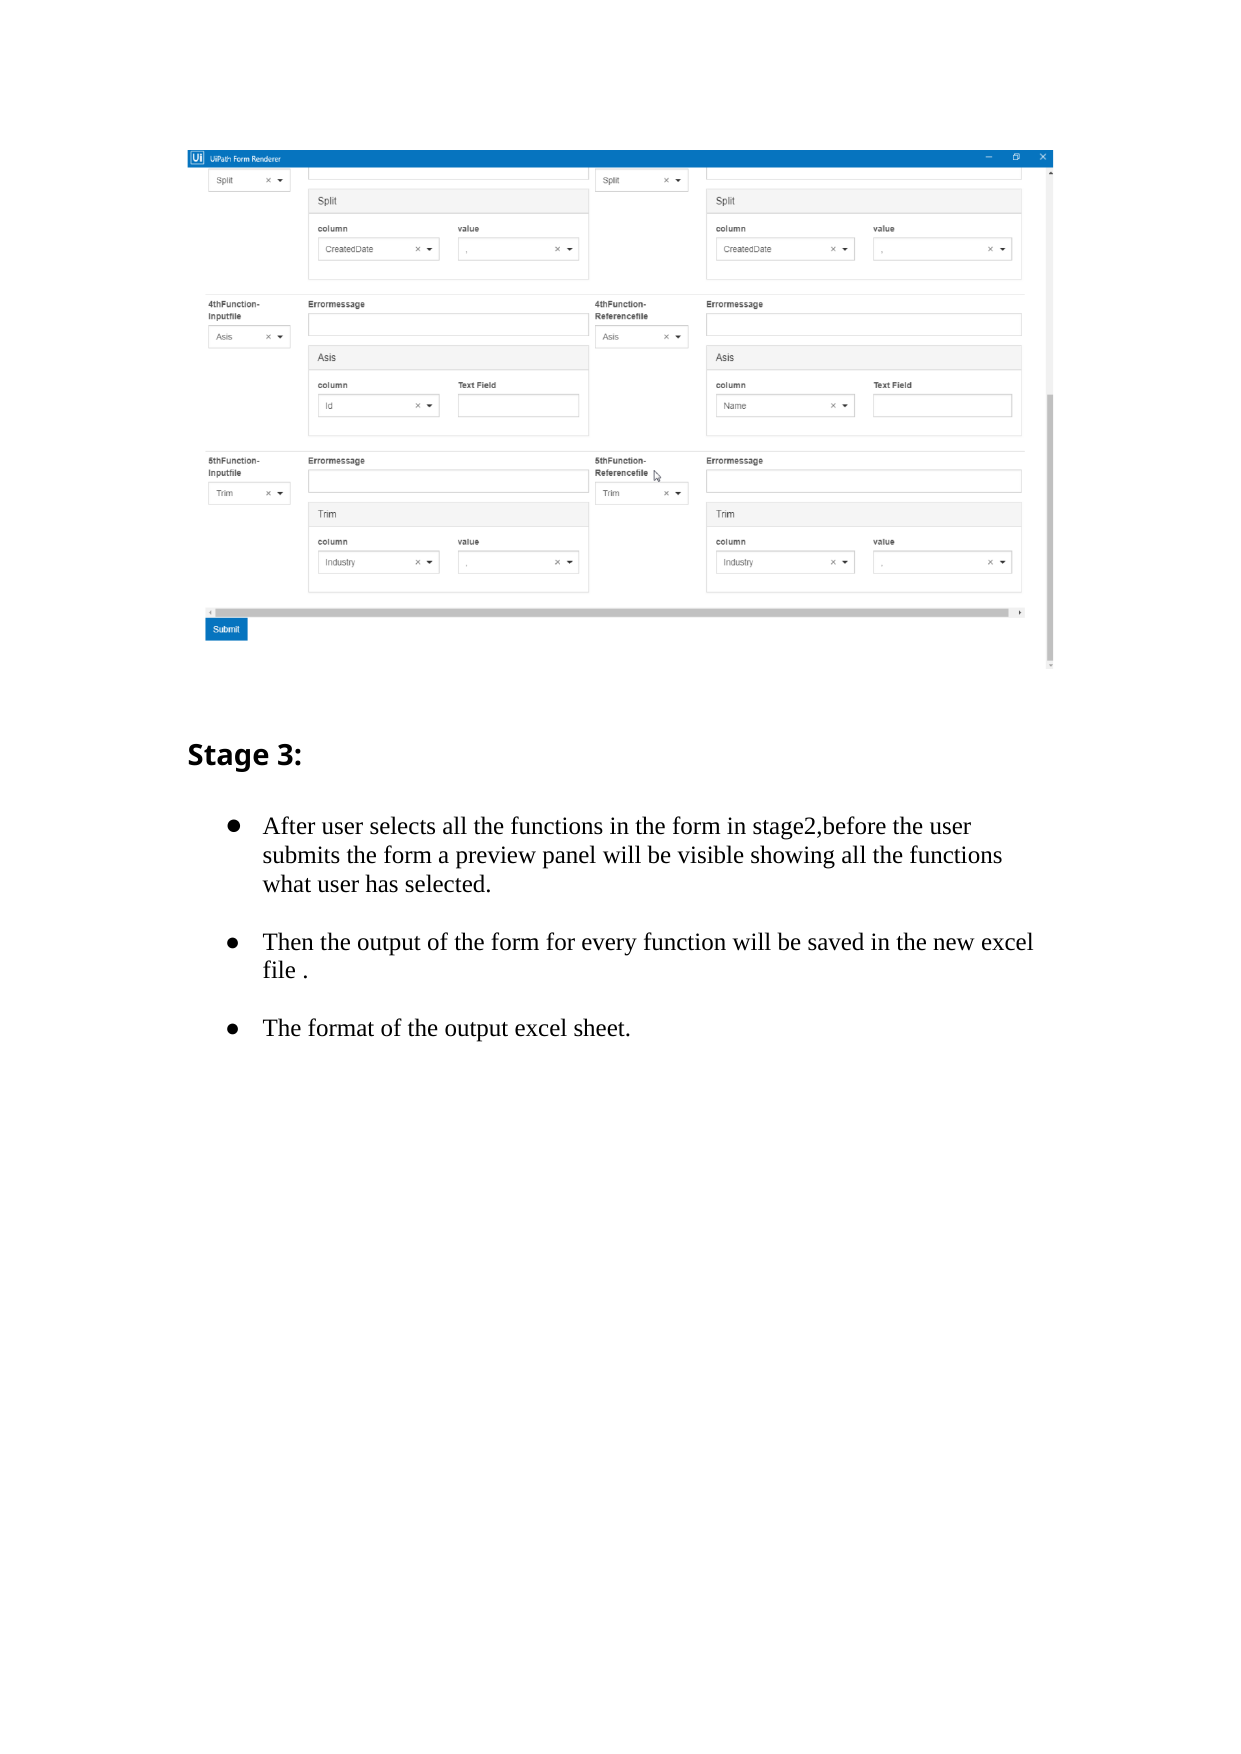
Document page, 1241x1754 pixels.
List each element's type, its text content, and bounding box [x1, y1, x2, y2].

text Stage 3: [187, 734, 1053, 773]
list Then the output of the form for every function will be saved in the new excel file . [225, 927, 1053, 984]
list After user selects all the functions in the form in stage2,before the user submits the form a preview panel will be visible showing all the functions what user has selected. [225, 807, 1053, 898]
list The format of the output excel sheet. [225, 1013, 1053, 1042]
picture [187, 150, 1054, 669]
